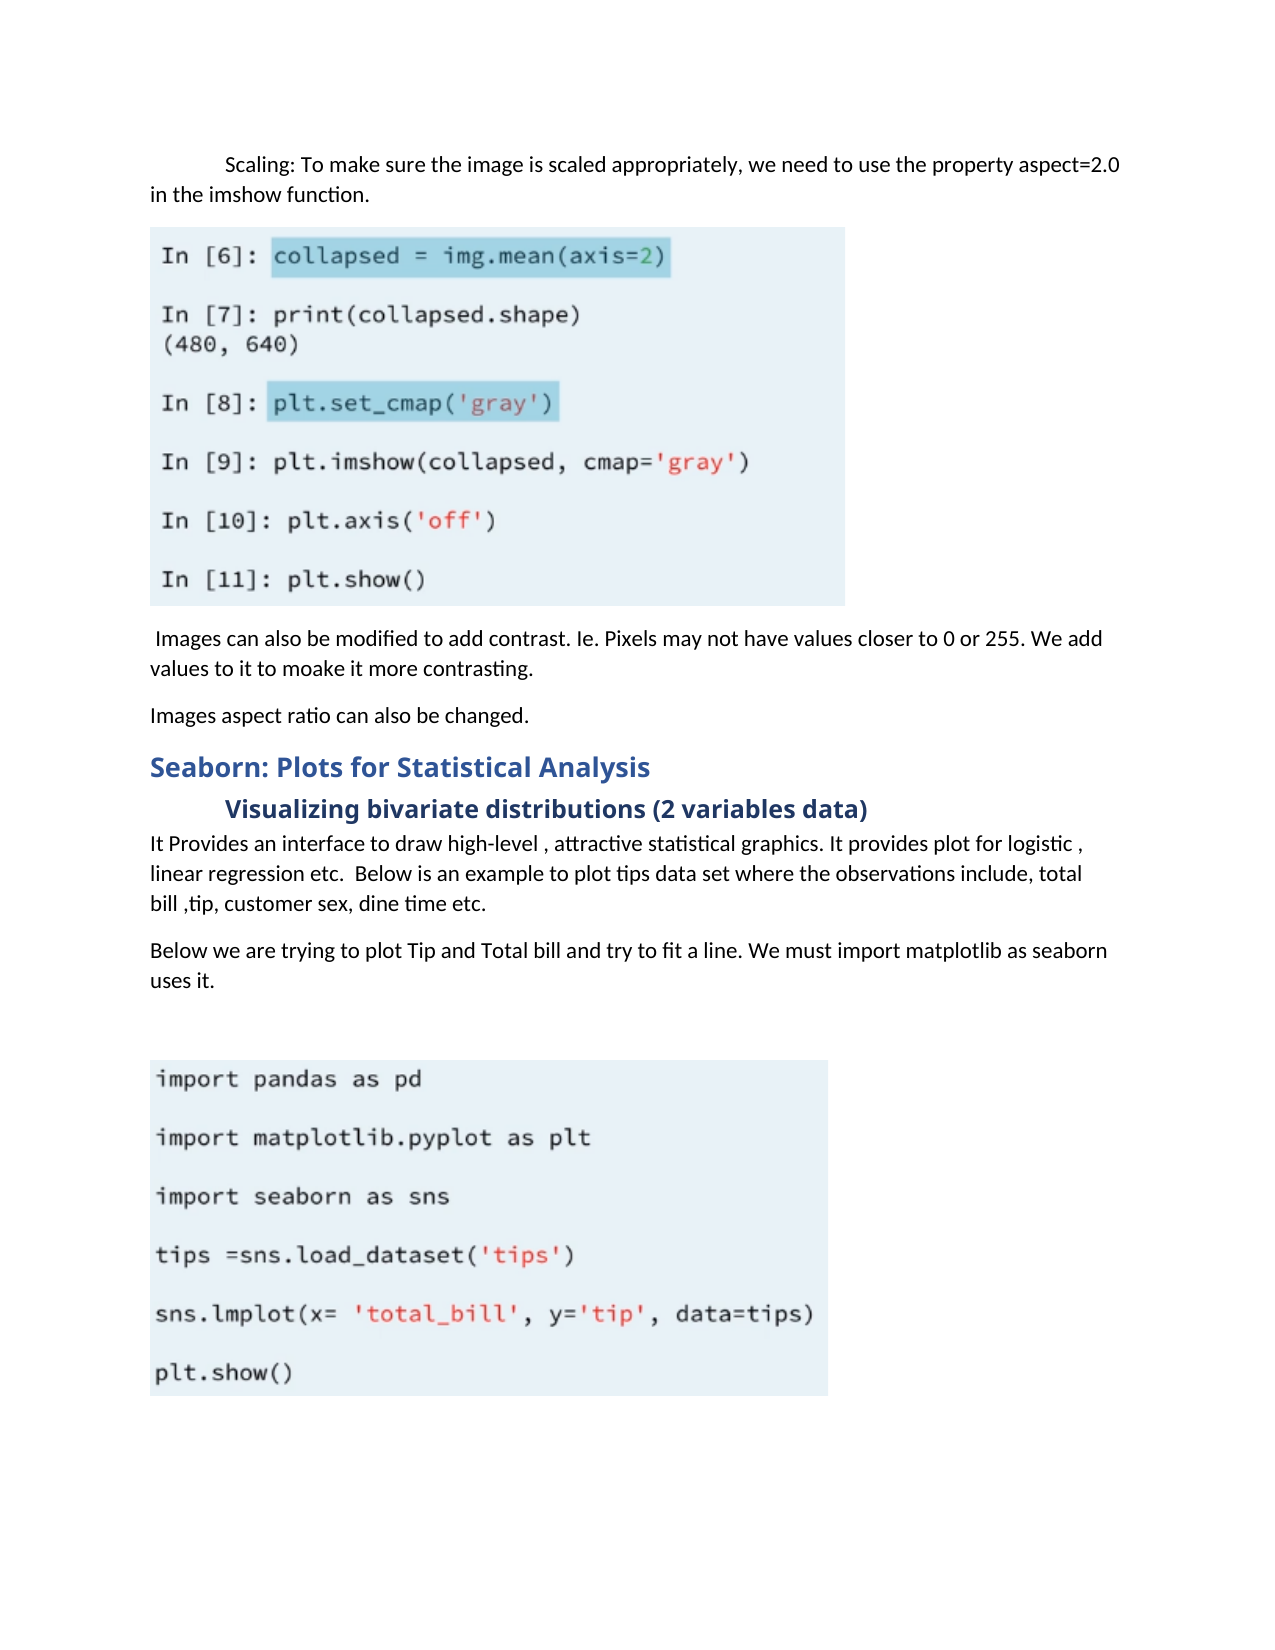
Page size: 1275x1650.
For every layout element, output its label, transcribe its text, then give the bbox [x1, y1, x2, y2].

text Below we are trying to plot Tip and Total bill and try to fit a line. We must import matplotlib as seaborn uses it. [150, 936, 1125, 994]
text Scaling: To make sure the image is scaled appropriately, we need to use the property aspect=2.0 in the imshow function. [150, 150, 1125, 208]
text Images aspect ratio can also be changed. [150, 701, 1125, 729]
text It Provides an interface to draw high-level , attractive statistical graphics. It provides plot for logistic , linear regression etc. Below is an example to plot tips data set where the observations include, total bill ,tip, customer sex, dine time etc. [150, 829, 1125, 917]
text Images can also be modified to add contrast. Ie. Pixels may not have values closer to 0 or 255. We add values to it to moake it more contrasting. [150, 624, 1125, 682]
subtitle Visualizing bivariate distributions (2 variables data) [150, 792, 1125, 826]
subtitle Seaborn: Plots for Statistical Analysis [150, 748, 1125, 785]
picture [150, 227, 846, 606]
picture [150, 1060, 829, 1396]
